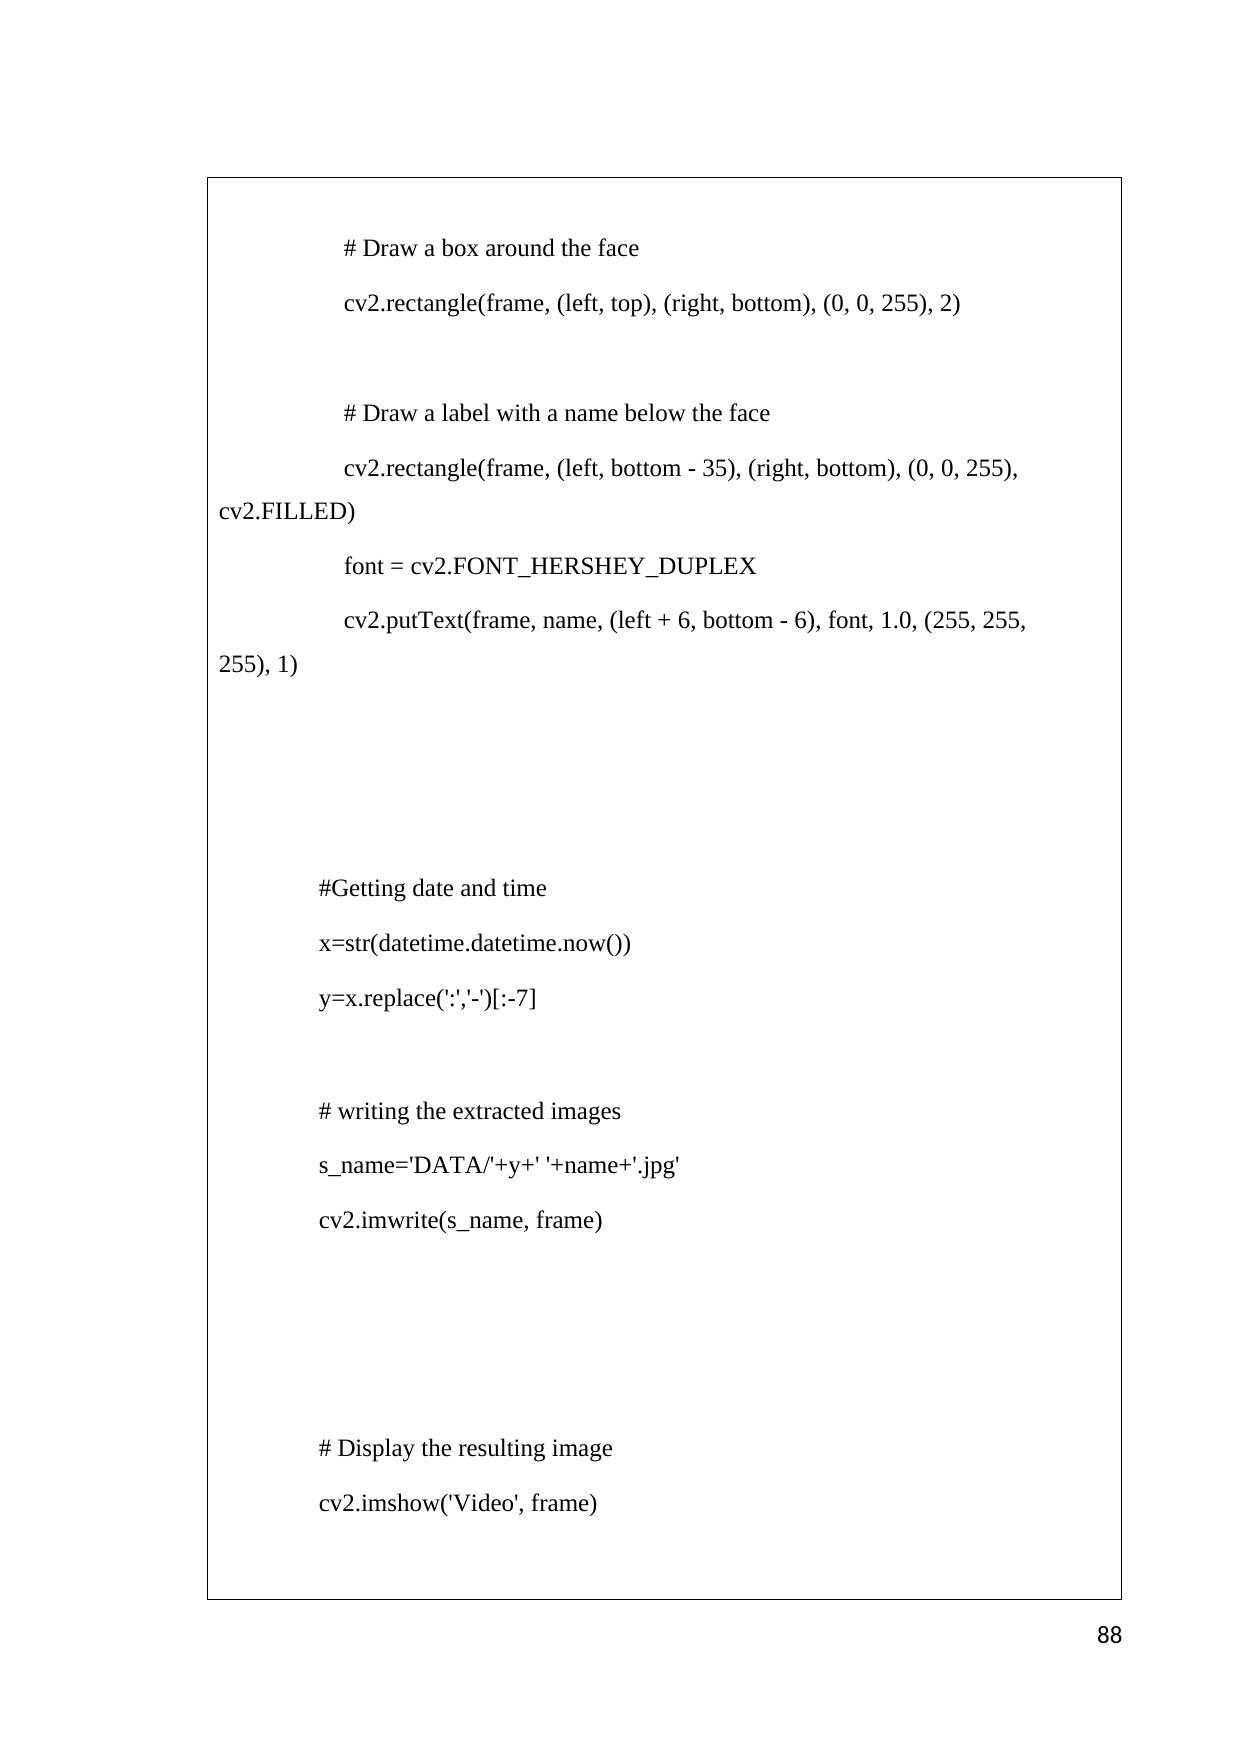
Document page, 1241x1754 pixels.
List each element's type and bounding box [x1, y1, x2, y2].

table_header [208, 178, 1121, 1599]
